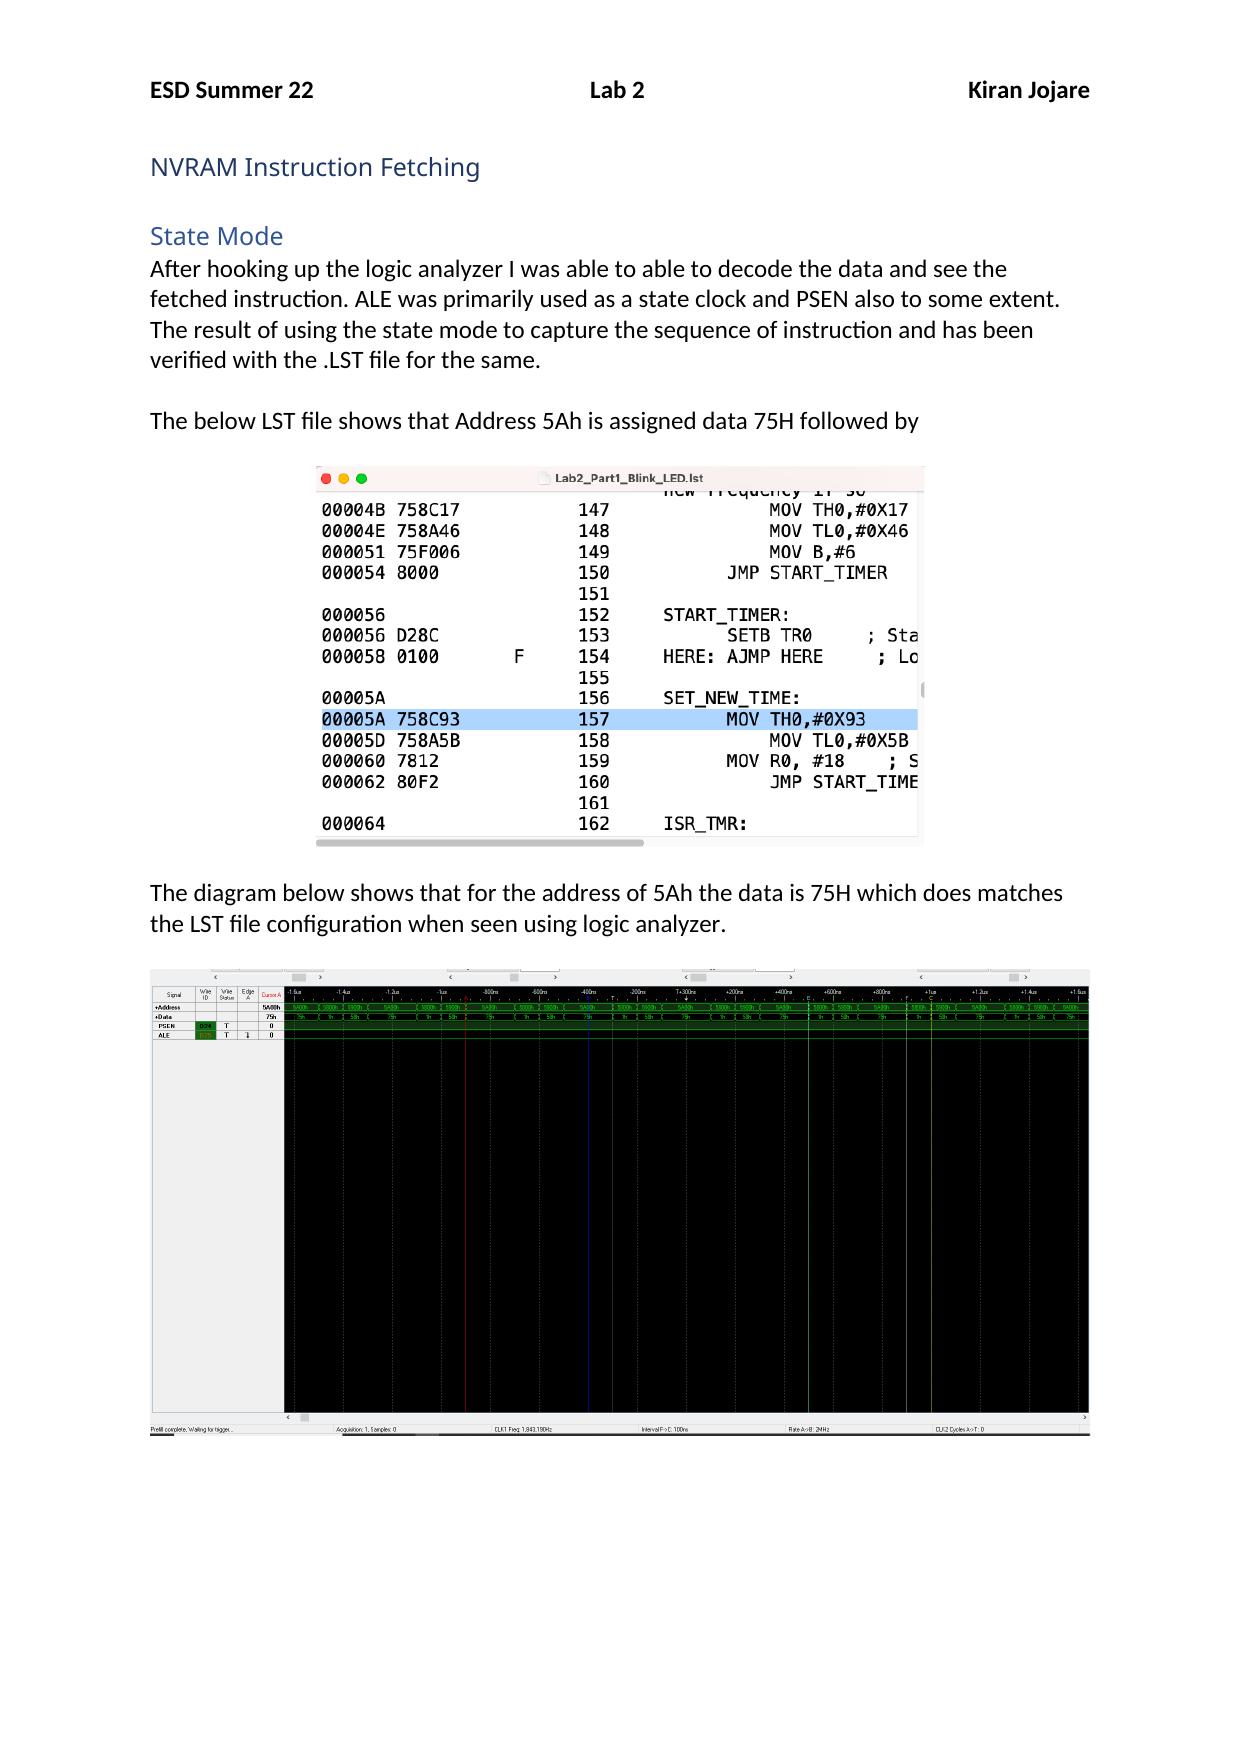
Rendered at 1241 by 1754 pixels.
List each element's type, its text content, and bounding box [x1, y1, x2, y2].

subtitle State Mode [150, 219, 1090, 253]
subtitle NVRAM Instruction Fetching [150, 150, 1090, 184]
text After hooking up the logic analyzer I was able to able to decode the data and see the fetched instruction. ALE was primarily used as a state clock and PSEN also to some extent. The result of using the state mode to capture the sequence of instruction and has been verified with the .LST file for the same. The below LST file shows that Address 5Ah is assigned data 75H followed by [150, 253, 1090, 436]
text The diagram below shows that for the address of 5Ah the data is 75H which does matches the LST file configuration when seen using logic analyzer. [150, 847, 1090, 938]
picture [316, 466, 925, 847]
picture [150, 969, 1091, 1436]
